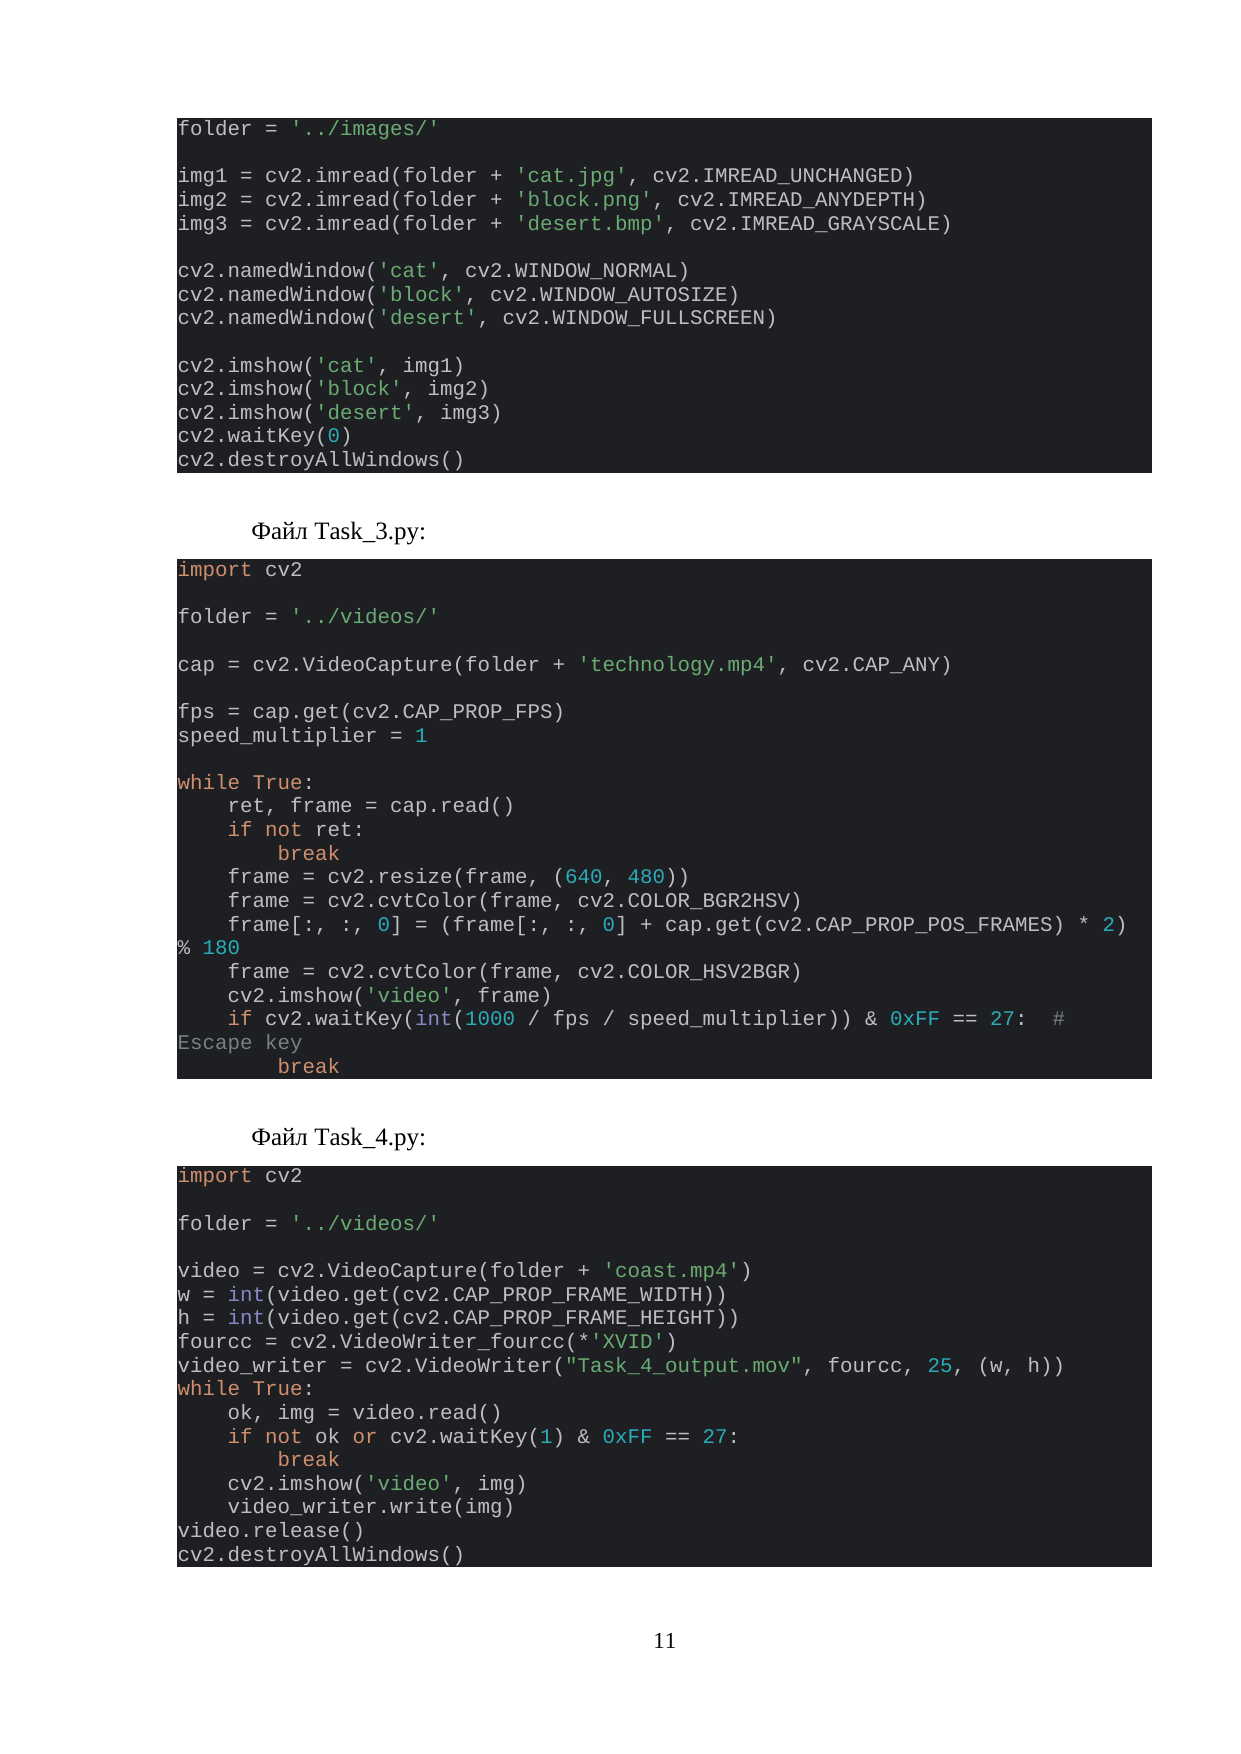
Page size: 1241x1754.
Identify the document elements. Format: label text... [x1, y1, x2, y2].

text Файл Task_3.py: [177, 516, 1152, 545]
text Файл Task_4.py: [177, 1122, 1152, 1151]
text import cv2 folder = '../videos/' video = cv2.VideoCapture(folder + 'coast.mp4') w = int(video.get(cv2.CAP_PROP_FRAME_WIDTH)) h = int(video.get(cv2.CAP_PROP_FRAME_HEIGHT)) fourcc = cv2.VideoWriter_fourcc(*'XVID') video_writer = cv2.VideoWriter("Task_4_output.mov", fourcc, 25, (w, h)) while True: ok, img = video.read() if not ok or cv2.waitKey(1) & 0xFF == 27: break cv2.imshow('video', img) video_writer.write(img) video.release() cv2.destroyAllWindows() [177, 1166, 1152, 1567]
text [177, 118, 1152, 473]
text import cv2 folder = '../videos/' cap = cv2.VideoCapture(folder + 'technology.mp4', cv2.CAP_ANY) fps = cap.get(cv2.CAP_PROP_FPS) speed_multiplier = 1 while True: ret, frame = cap.read() if not ret: break frame = cv2.resize(frame, (640, 480)) frame = cv2.cvtColor(frame, cv2.COLOR_BGR2HSV) frame[:, :, 0] = (frame[:, :, 0] + cap.get(cv2.CAP_PROP_POS_FRAMES) * 2) % 180 frame = cv2.cvtColor(frame, cv2.COLOR_HSV2BGR) cv2.imshow('video', frame) if cv2.waitKey(int(1000 / fps / speed_multiplier)) & 0xFF == 27: # Escape key break [177, 559, 1152, 1079]
